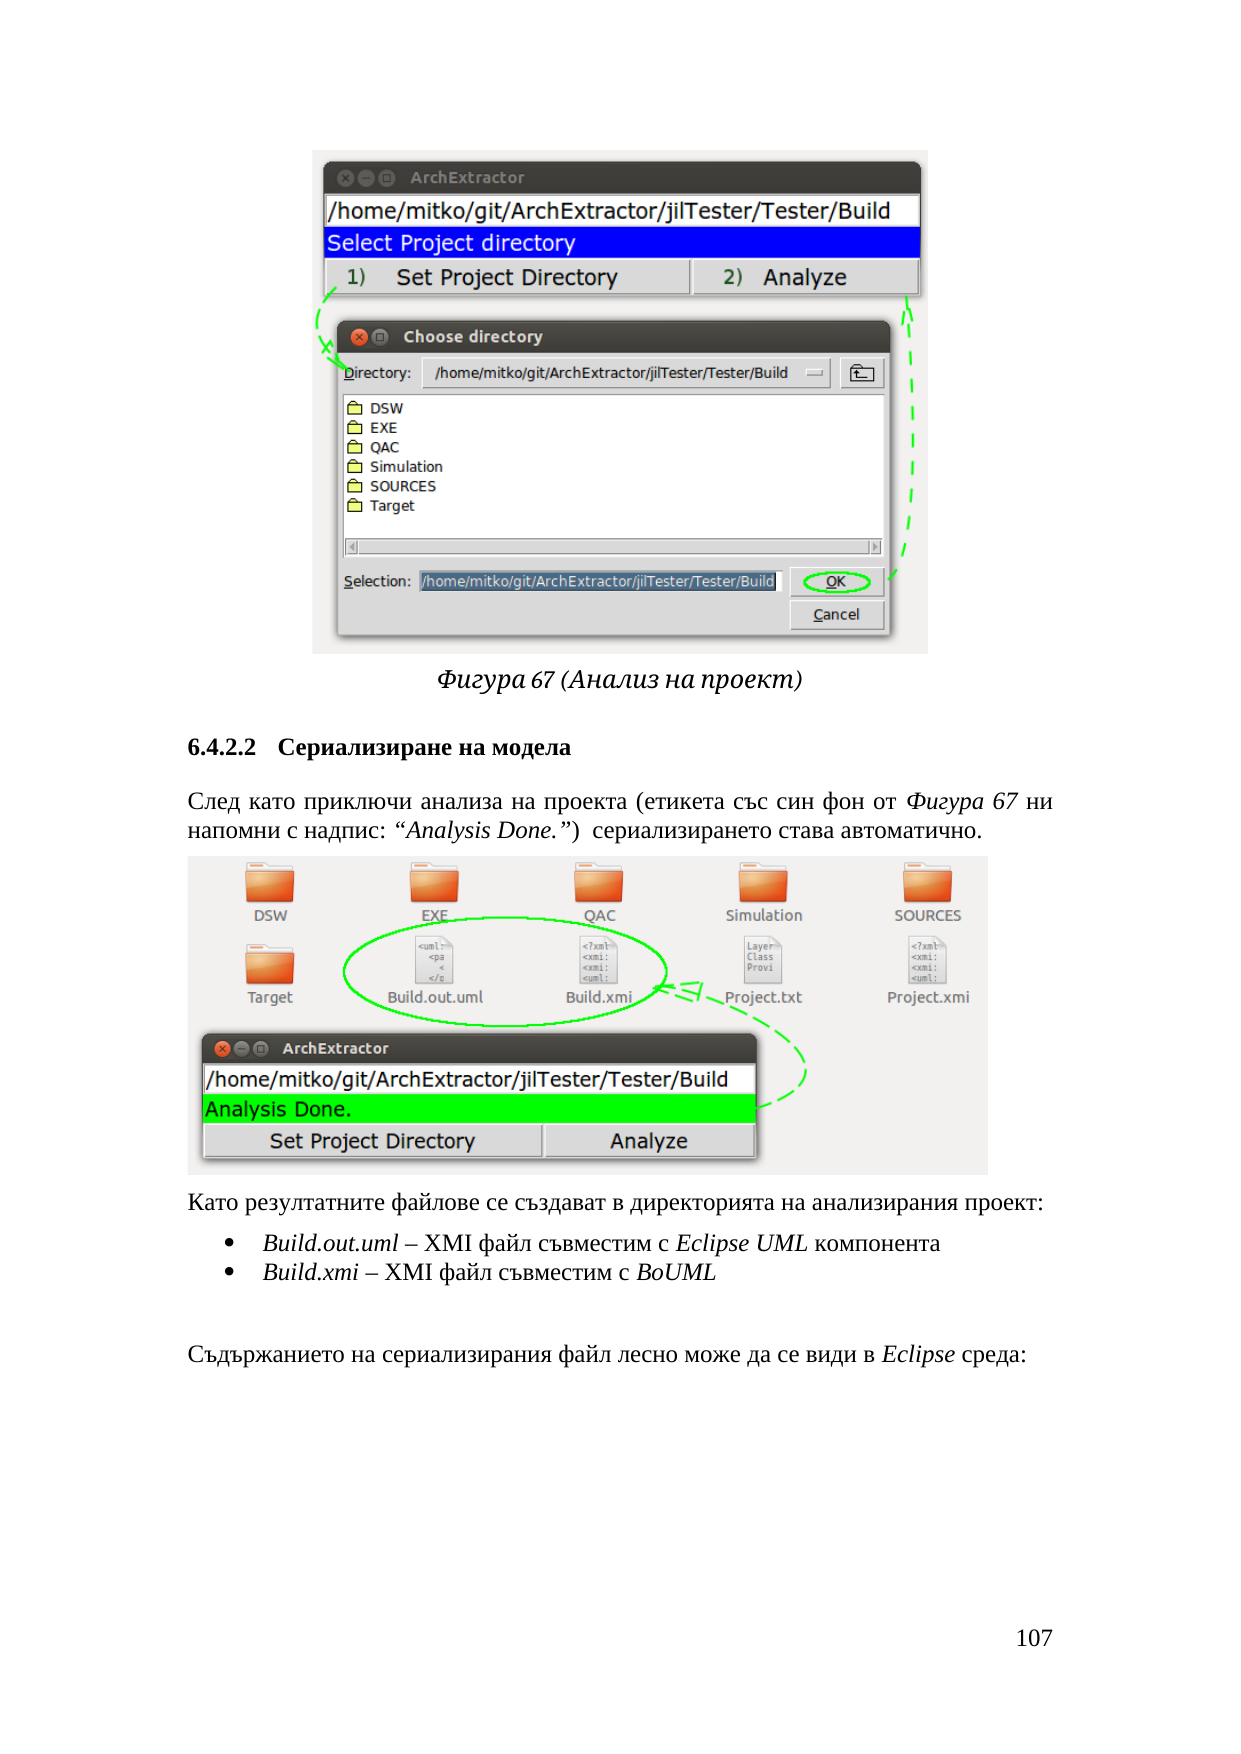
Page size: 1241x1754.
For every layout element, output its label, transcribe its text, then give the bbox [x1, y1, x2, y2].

subtitle Сериализиране на модела [187, 732, 1053, 761]
list Build.out.uml – XMI файл съвместим с Eclipse UML компонента [225, 1228, 1053, 1257]
text Като резултатните файлове се създават в директорията на анализирания проект: [187, 1187, 1053, 1216]
list Build.xmi – XMI файл съвместим с BoUML [225, 1257, 1053, 1286]
picture [187, 856, 988, 1175]
picture [312, 150, 928, 654]
text Фигура 67 (Анализ на проект) [187, 666, 1053, 695]
text След като приключи анализа на проекта (етикета със син фон от ни напомни с надпис: “Analysis Done.”) сериализирането става автоматично. [187, 786, 1053, 844]
text Съдържанието на сериализирания файл лесно може да се види в Eclipse среда: [187, 1339, 1053, 1368]
